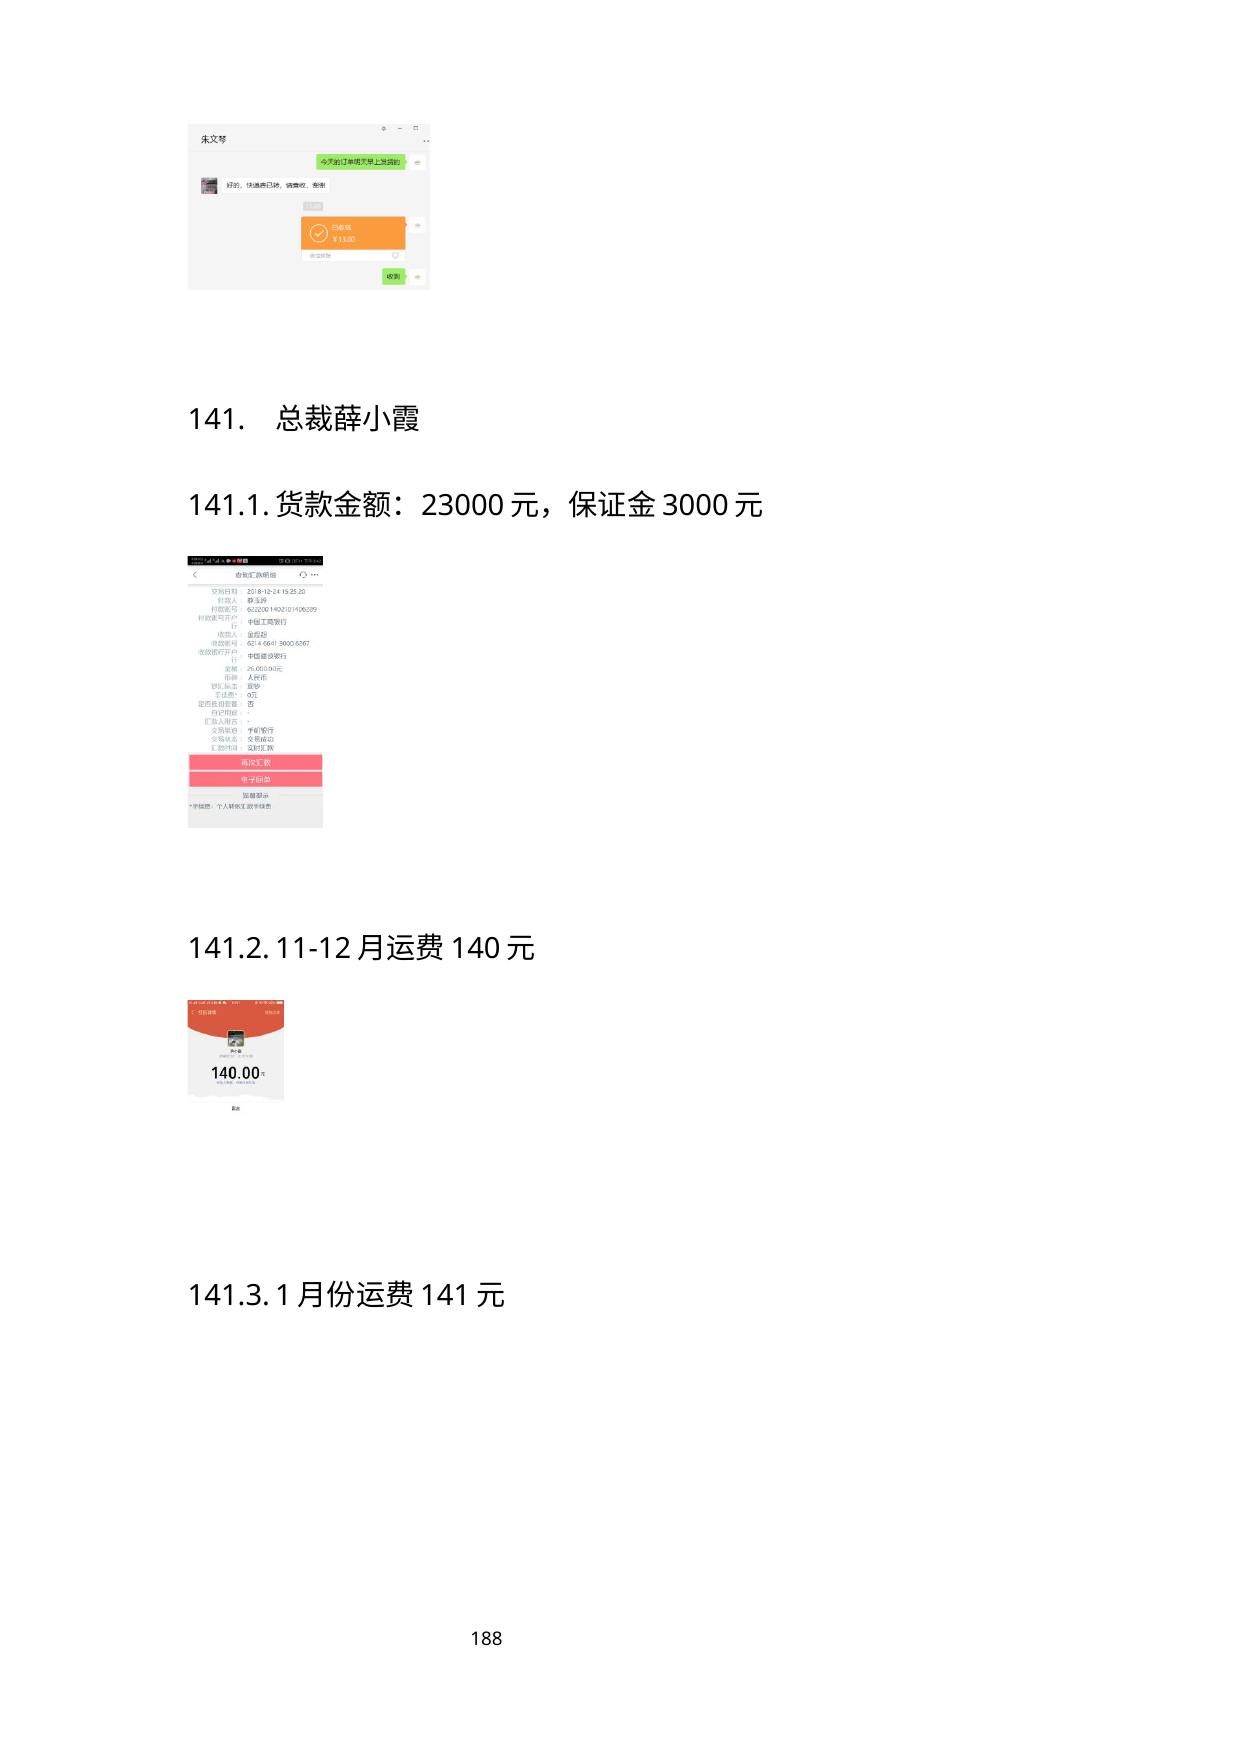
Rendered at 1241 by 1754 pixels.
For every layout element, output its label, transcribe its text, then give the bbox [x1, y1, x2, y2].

subtitle 货款金额：23000元，保证金3000元 [187, 470, 1053, 535]
subtitle 11-12月运费140元 [187, 914, 1053, 979]
subtitle 1月份运费141元 [187, 1260, 1053, 1325]
subtitle 总裁薛小霞 [187, 384, 1053, 449]
picture [187, 1000, 284, 1182]
picture [187, 556, 323, 828]
picture [187, 124, 430, 290]
